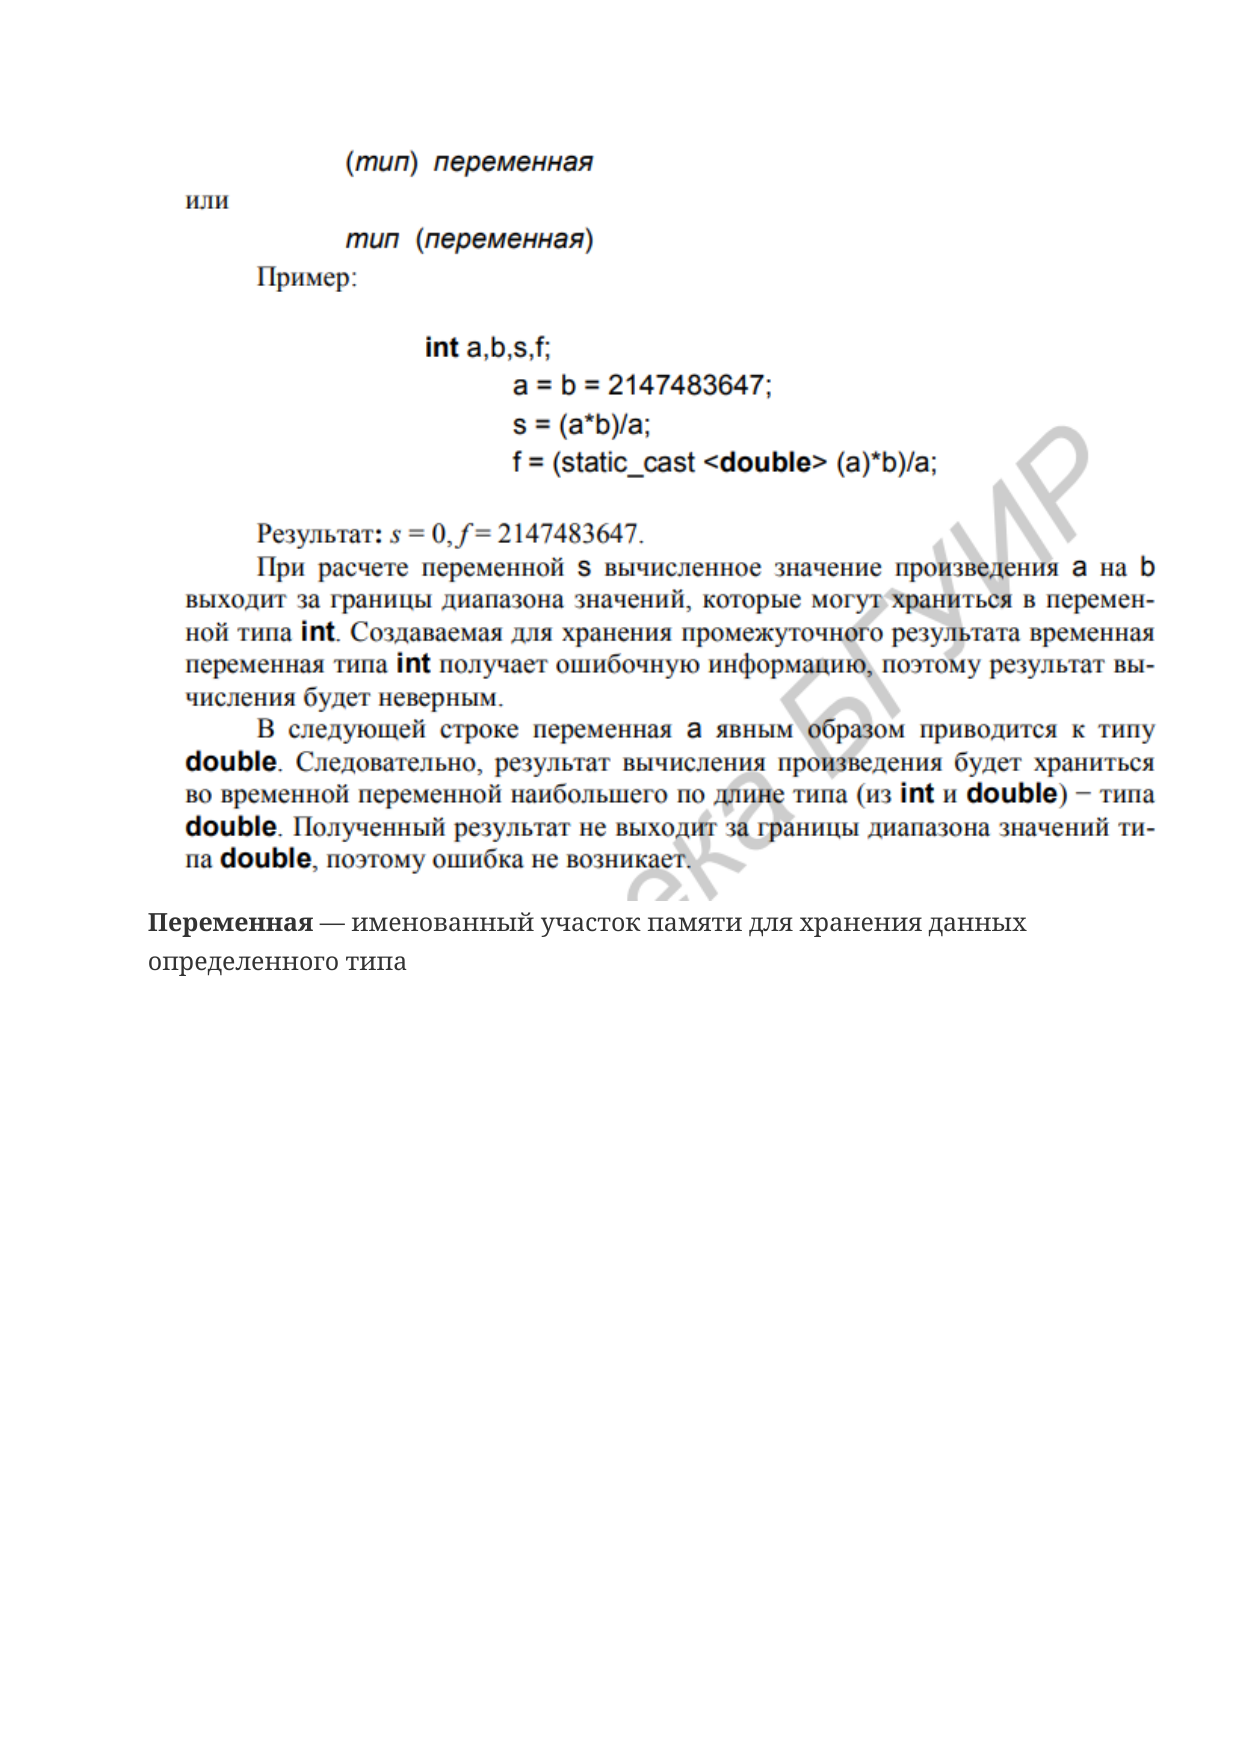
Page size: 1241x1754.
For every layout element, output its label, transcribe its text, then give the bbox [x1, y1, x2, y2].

text Переменная — именованный участок памяти для хранения данных определенного типа [148, 905, 1181, 978]
picture [147, 88, 1182, 901]
